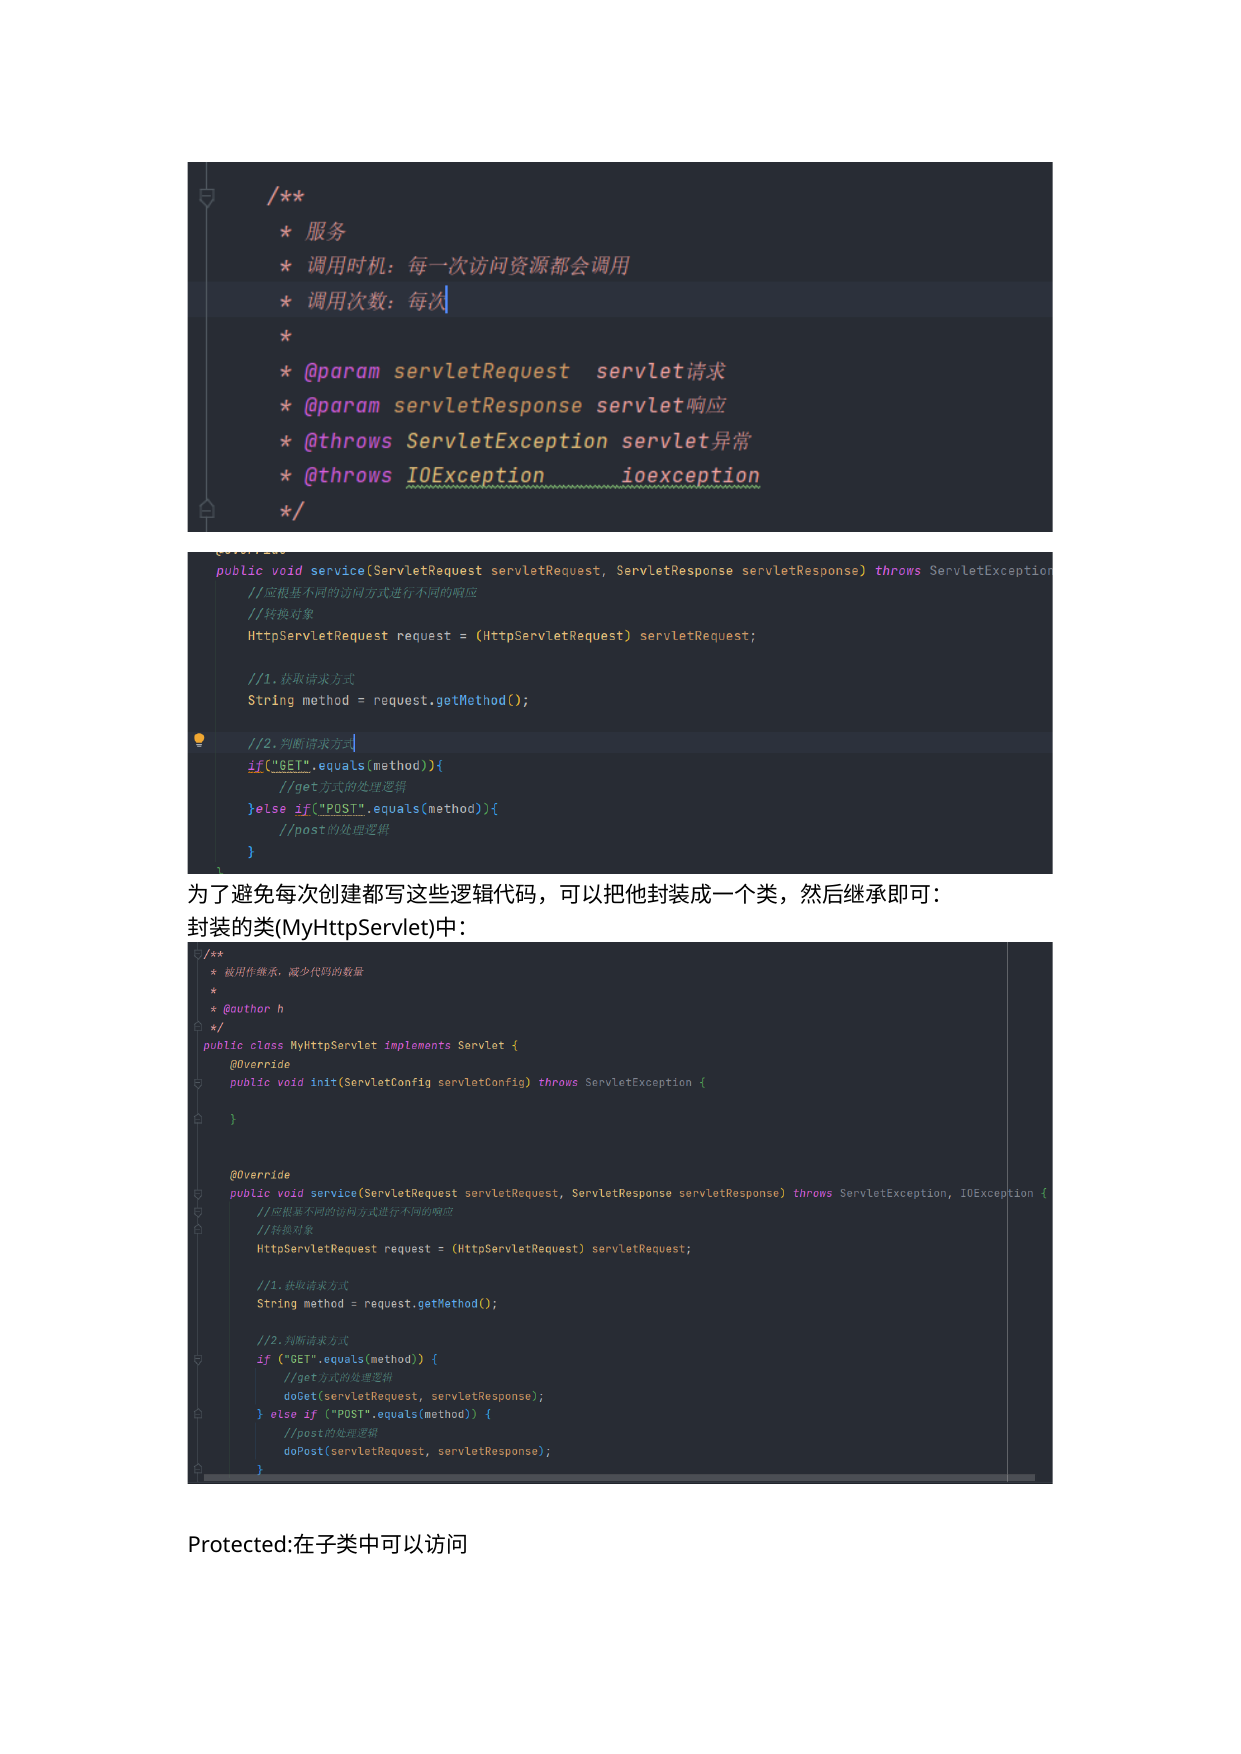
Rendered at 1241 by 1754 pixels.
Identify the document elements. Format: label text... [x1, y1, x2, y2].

text 为了避免每次创建都写这些逻辑代码，可以把他封装成一个类，然后继承即可： [187, 874, 1053, 909]
text Protected:在子类中可以访问 [187, 1527, 1053, 1559]
picture [187, 162, 1053, 532]
picture [187, 552, 1053, 874]
picture [187, 942, 1053, 1484]
text 封装的类(MyHttpServlet)中： [187, 909, 1053, 942]
